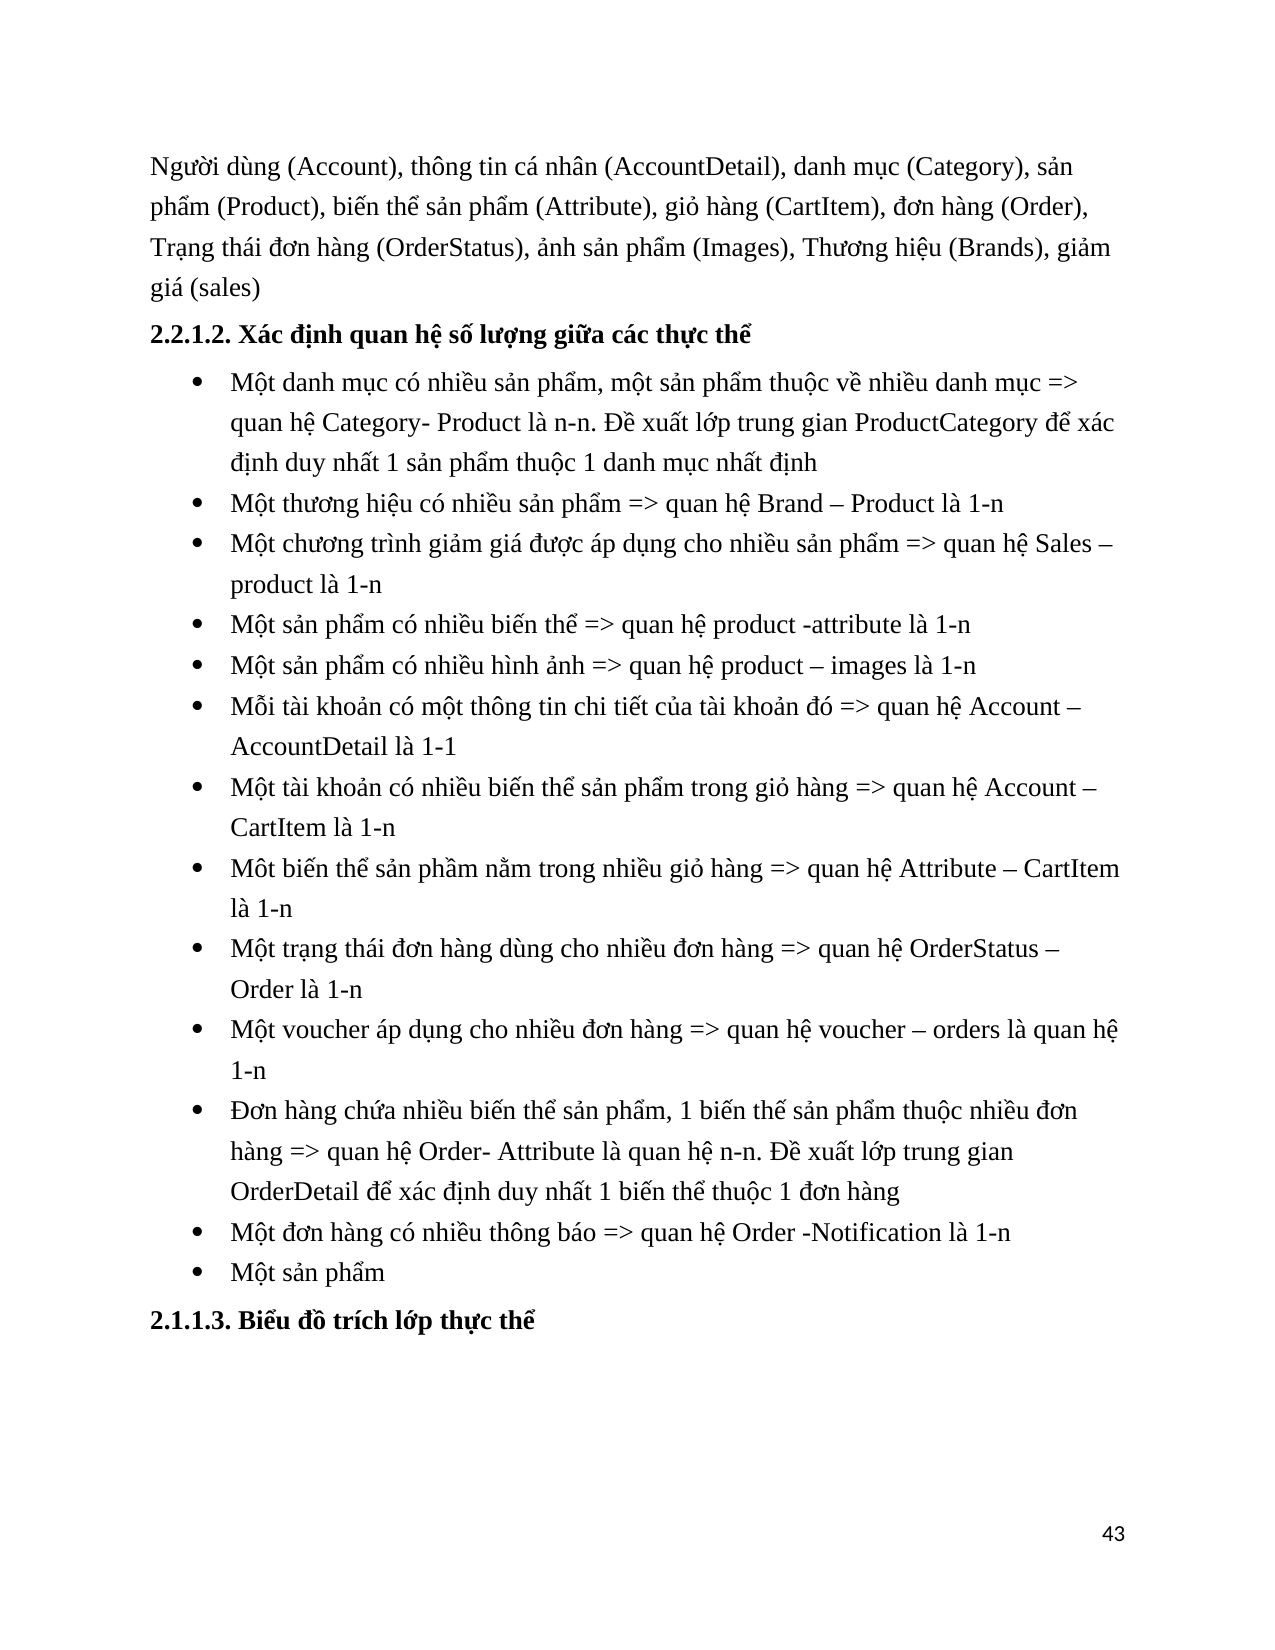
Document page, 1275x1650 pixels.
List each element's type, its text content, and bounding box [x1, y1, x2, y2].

list Mỗi tài khoản có một thông tin chi tiết của tài khoản đó => quan hệ Account – AccountDetail là 1-1 [193, 690, 1122, 761]
text 2.2.1.2. Xác định quan hệ số lượng giữa các thực thể [150, 318, 1122, 349]
list Một tài khoản có nhiều biến thể sản phẩm trong giỏ hàng => quan hệ Account – CartItem là 1-n [193, 771, 1122, 842]
list Đơn hàng chứa nhiều biến thể sản phẩm, 1 biến thế sản phẩm thuộc nhiều đơn hàng => quan hệ Order- Attribute là quan hệ n-n. Đề xuất lớp trung gian OrderDetail để xác định duy nhất 1 biến thể thuộc 1 đơn hàng [193, 1094, 1122, 1207]
list Một chương trình giảm giá được áp dụng cho nhiều sản phẩm => quan hệ Sales – product là 1-n [193, 528, 1122, 599]
text 2.1.1.3. Biểu đồ trích lớp thực thể [150, 1304, 1122, 1335]
list Một sản phẩm có nhiều hình ảnh => quan hệ product – images là 1-n [193, 649, 1122, 680]
list Một trạng thái đơn hàng dùng cho nhiều đơn hàng => quan hệ OrderStatus – Order là 1-n [193, 933, 1122, 1004]
list Một sản phẩm có nhiều biến thể => quan hệ product -attribute là 1-n [193, 608, 1122, 640]
list Môt biến thể sản phầm nằm trong nhiều giỏ hàng => quan hệ Attribute – CartItem là 1-n [193, 852, 1122, 923]
text Người dùng (Account), thông tin cá nhân (AccountDetail), danh mục (Category), sản phẩm (Product), biến thể sản phẩm (Attribute), giỏ hàng (CartItem), đơn hàng (Order), Trạng thái đơn hàng (OrderStatus), ảnh sản phẩm (Images), Thương hiệu (Brands), giảm giá (sales) [150, 150, 1122, 302]
list Một sản phẩm [193, 1256, 1122, 1288]
list Một đơn hàng có nhiều thông báo => quan hệ Order -Notification là 1-n [193, 1216, 1122, 1247]
list Một danh mục có nhiều sản phẩm, một sản phẩm thuộc về nhiều danh mục => quan hệ Category- Product là n-n. Đề xuất lớp trung gian ProductCategory để xác định duy nhất 1 sản phẩm thuộc 1 danh mục nhất định [193, 366, 1122, 478]
list Một voucher áp dụng cho nhiều đơn hàng => quan hệ voucher – orders là quan hệ 1-n [193, 1013, 1122, 1085]
list Một thương hiệu có nhiều sản phẩm => quan hệ Brand – Product là 1-n [193, 487, 1122, 518]
